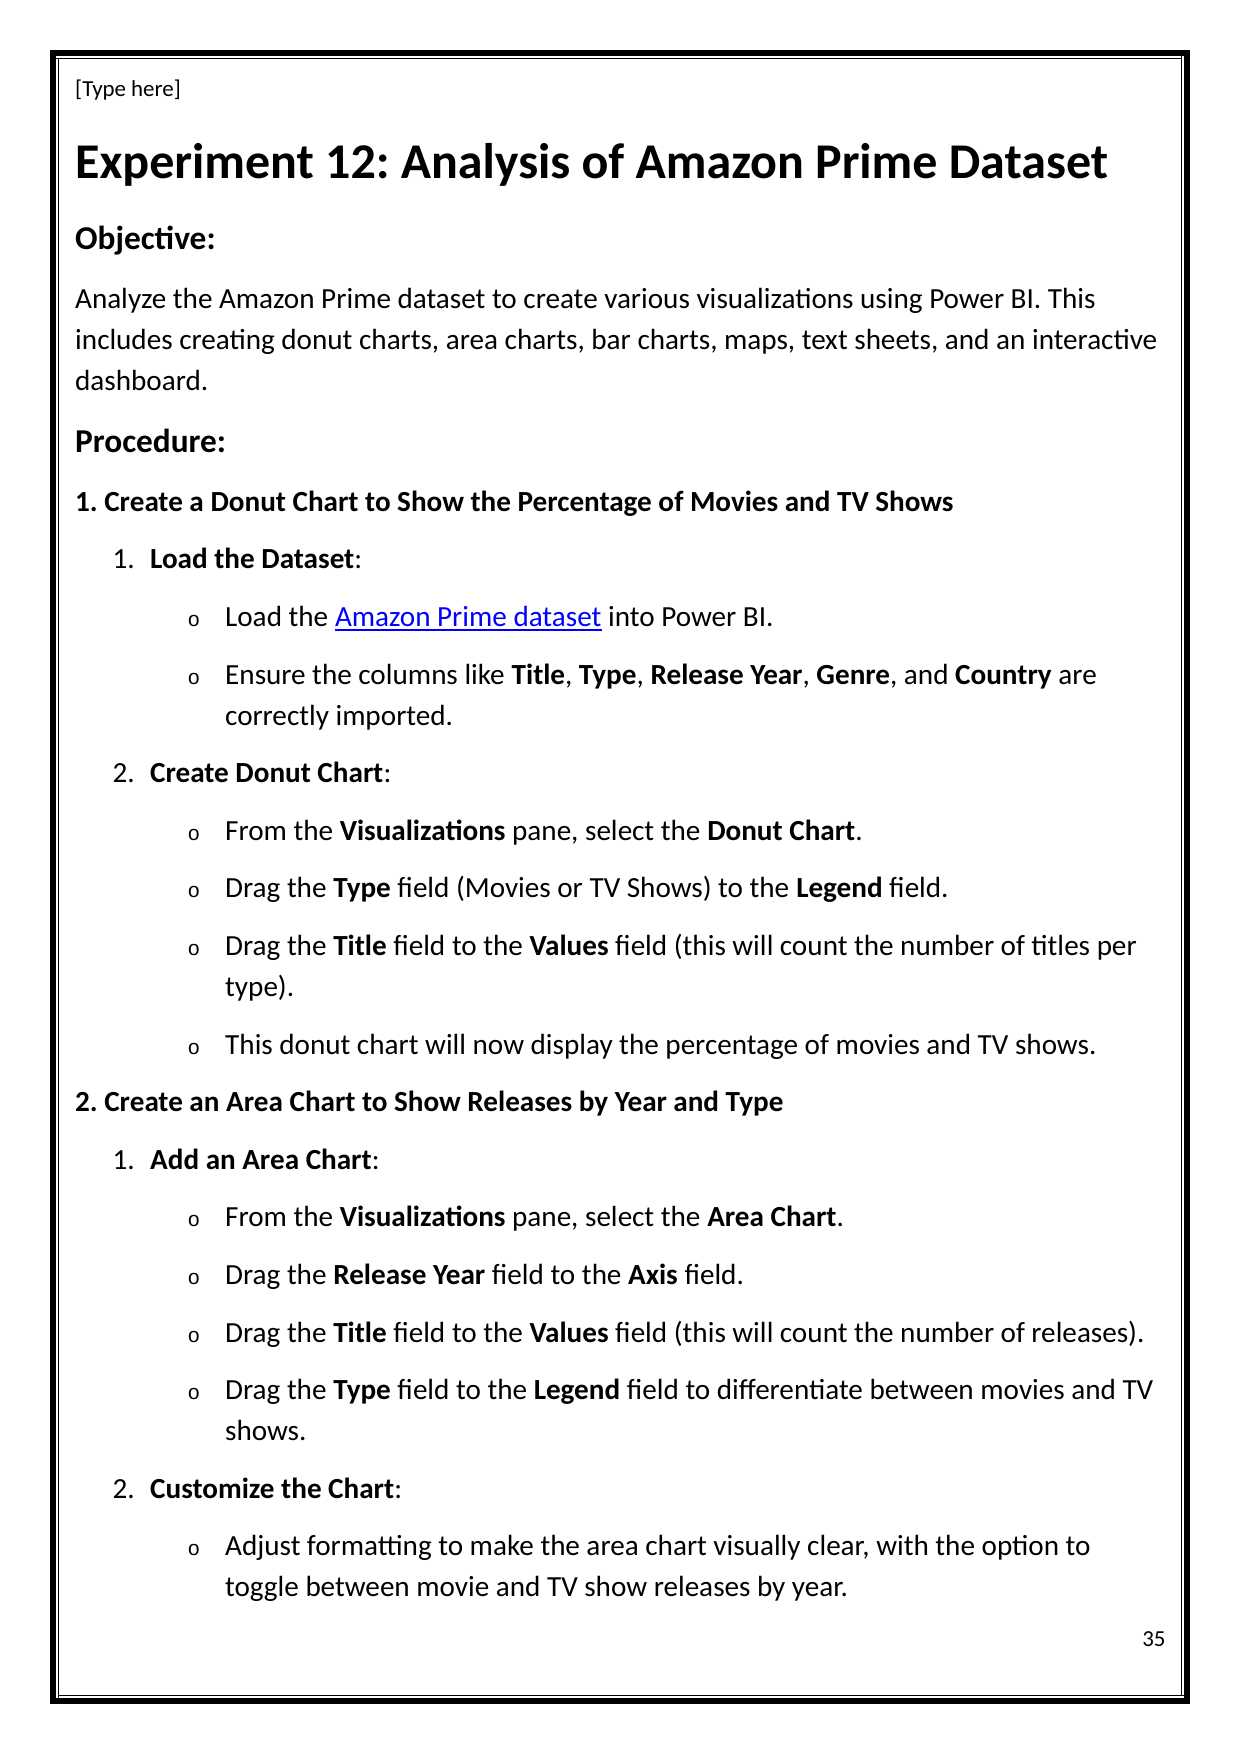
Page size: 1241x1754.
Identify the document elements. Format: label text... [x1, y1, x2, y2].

list Load the Dataset: [112, 541, 1165, 576]
text Experiment 12: Analysis of Amazon Prime Dataset [75, 130, 1165, 191]
text Procedure: [75, 419, 1165, 460]
list Customize the Chart: [112, 1470, 1165, 1506]
list Create Donut Chart: [112, 754, 1165, 790]
list Drag the Type field (Movies or TV Shows) to the Legend field. [187, 869, 1165, 905]
text Analyze the Amazon Prime dataset to create various visualizations using Power BI. This includes creating donut charts, area charts, bar charts, maps, text sheets, and an interactive dashboard. [75, 280, 1165, 398]
list Ensure the columns like Title, Type, Release Year, Genre, and Country are correctly imported. [187, 656, 1165, 732]
list Adjust formatting to make the area chart visually clear, with the option to toggle between movie and TV show releases by year. [187, 1527, 1165, 1604]
list This donut chart will now display the percentage of movies and TV shows. [187, 1026, 1165, 1061]
list Drag the Release Year field to the Axis field. [187, 1256, 1165, 1292]
text 1. Create a Donut Chart to Show the Percentage of Movies and TV Shows [75, 483, 1165, 519]
list Drag the Title field to the Values field (this will count the number of titles per type). [187, 927, 1165, 1004]
list Drag the Type field to the Legend field to differentiate between movies and TV shows. [187, 1371, 1165, 1448]
list From the Visualizations pane, select the Area Chart. [187, 1198, 1165, 1234]
list Load the Amazon Prime dataset into Power BI. [187, 598, 1165, 634]
list Drag the Title field to the Values field (this will count the number of releases). [187, 1314, 1165, 1349]
text 2. Create an Area Chart to Show Releases by Year and Type [75, 1083, 1165, 1119]
text Objective: [75, 217, 1165, 257]
list Add an Area Chart: [112, 1141, 1165, 1177]
list From the Visualizations pane, select the Donut Chart. [187, 812, 1165, 848]
